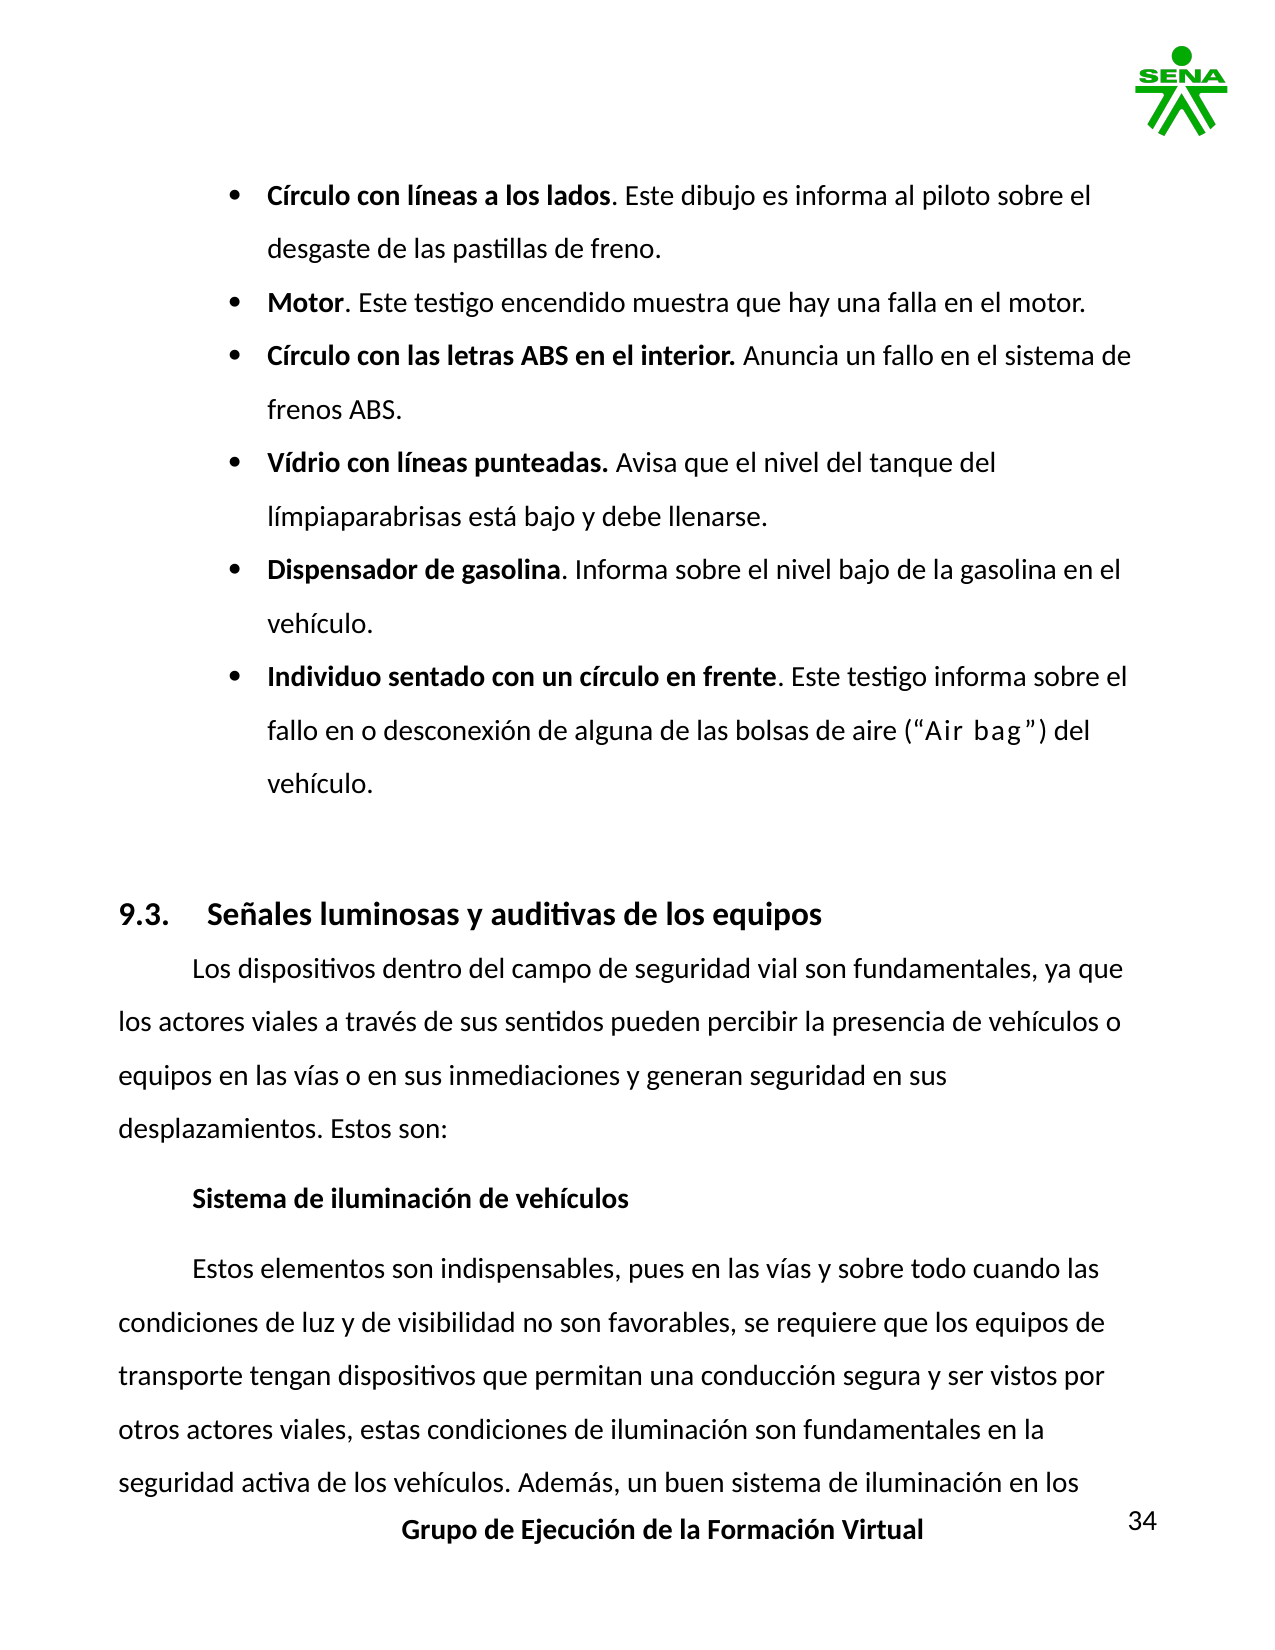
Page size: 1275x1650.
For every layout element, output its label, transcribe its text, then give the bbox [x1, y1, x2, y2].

list Individuo sentado con un círculo en frente. Este testigo informa sobre el fallo en o desconexión de alguna de las bolsas de aire (“Air bag”) del vehículo. [229, 658, 1157, 801]
text Los dispositivos dentro del campo de seguridad vial son fundamentales, ya que los actores viales a través de sus sentidos pueden percibir la presencia de vehículos o equipos en las vías o en sus inmediaciones y generan seguridad en sus desplazamientos. Estos son: [118, 950, 1157, 1146]
text Sistema de iluminación de vehículos [118, 1181, 1157, 1216]
list Círculo con líneas a los lados. Este dibujo es informa al piloto sobre el desgaste de las pastillas de freno. [229, 177, 1157, 266]
picture [1135, 46, 1228, 136]
subtitle Señales luminosas y auditivas de los equipos [118, 893, 1157, 933]
list Motor. Este testigo encendido muestra que hay una falla en el motor. [229, 284, 1157, 320]
list Dispensador de gasolina. Informa sobre el nivel bajo de la gasolina en el vehículo. [229, 551, 1157, 640]
list Vídrio con líneas punteadas. Avisa que el nivel del tanque del límpiaparabrisas está bajo y debe llenarse. [229, 444, 1157, 533]
list Círculo con las letras ABS en el interior. Anuncia un fallo en el sistema de frenos ABS. [229, 337, 1157, 427]
